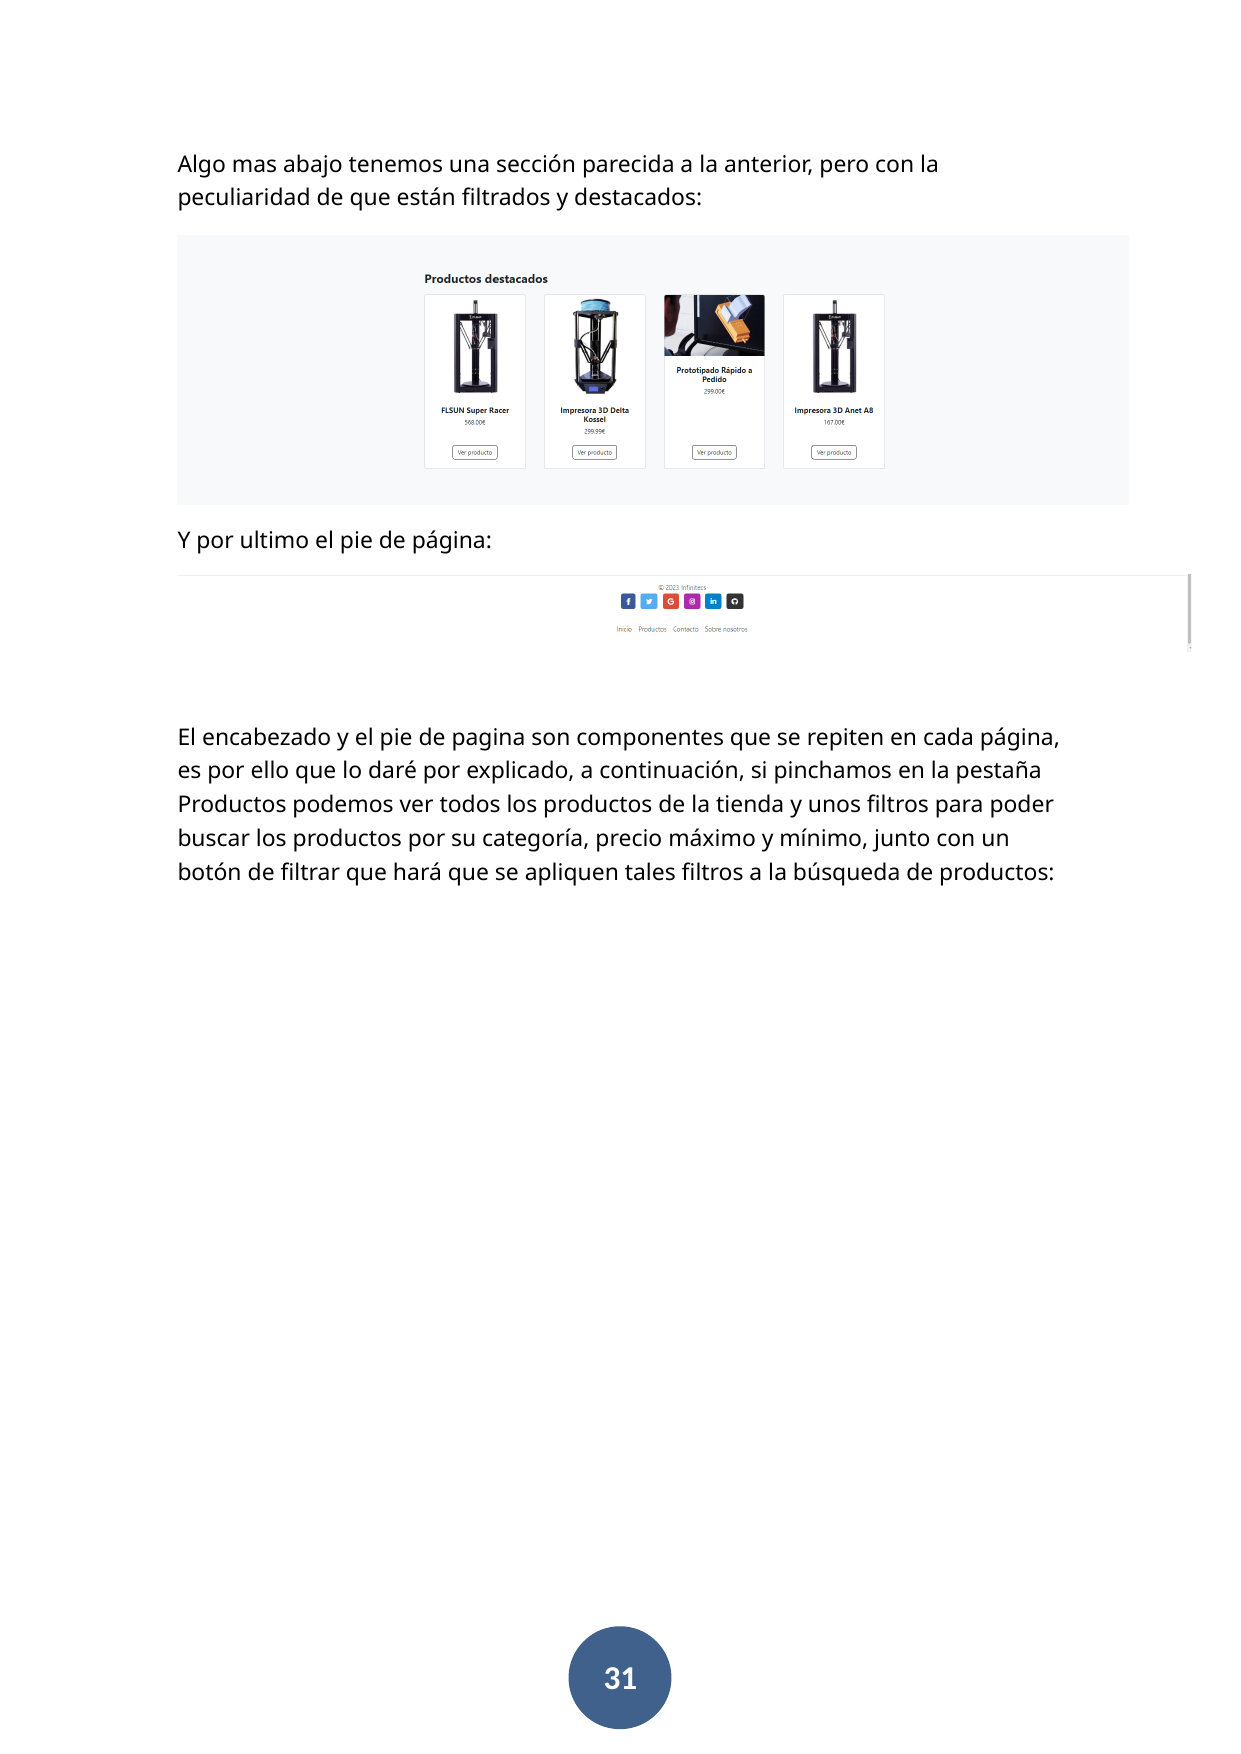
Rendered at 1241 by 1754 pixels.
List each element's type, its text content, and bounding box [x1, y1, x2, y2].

text Y por ultimo el pie de página: [177, 524, 1063, 556]
text El encabezado y el pie de pagina son componentes que se repiten en cada página, es por ello que lo daré por explicado, a continuación, si pinchamos en la pestaña Productos podemos ver todos los productos de la tienda y unos filtros para poder buscar los productos por su categoría, precio máximo y mínimo, junto con un botón de filtrar que hará que se apliquen tales filtros a la búsqueda de productos: [177, 721, 1063, 887]
text Algo mas abajo tenemos una sección parecida a la anterior, pero con la peculiaridad de que están filtrados y destacados: [177, 148, 1063, 213]
picture [177, 574, 1192, 652]
picture [177, 231, 1130, 506]
